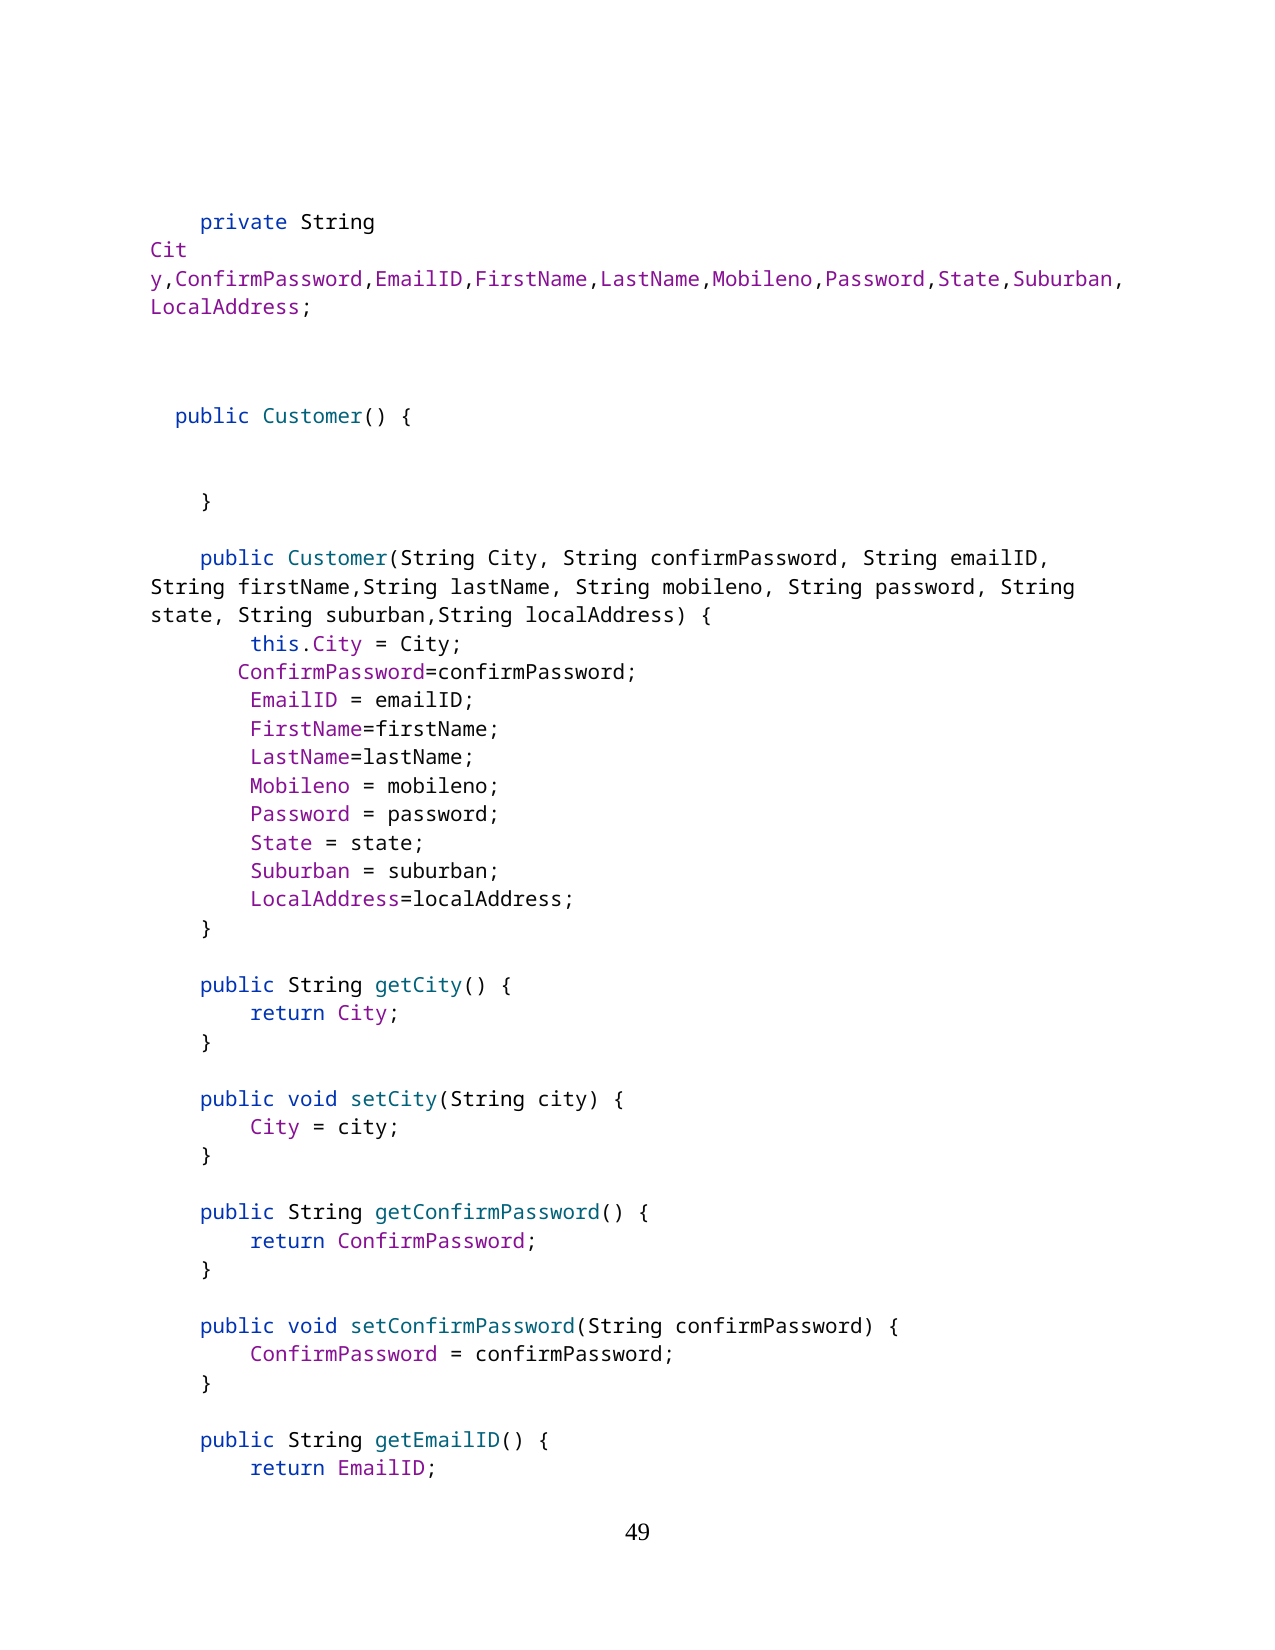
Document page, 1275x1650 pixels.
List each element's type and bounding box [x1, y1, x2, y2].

text [150, 150, 1125, 373]
text [150, 401, 1125, 1482]
